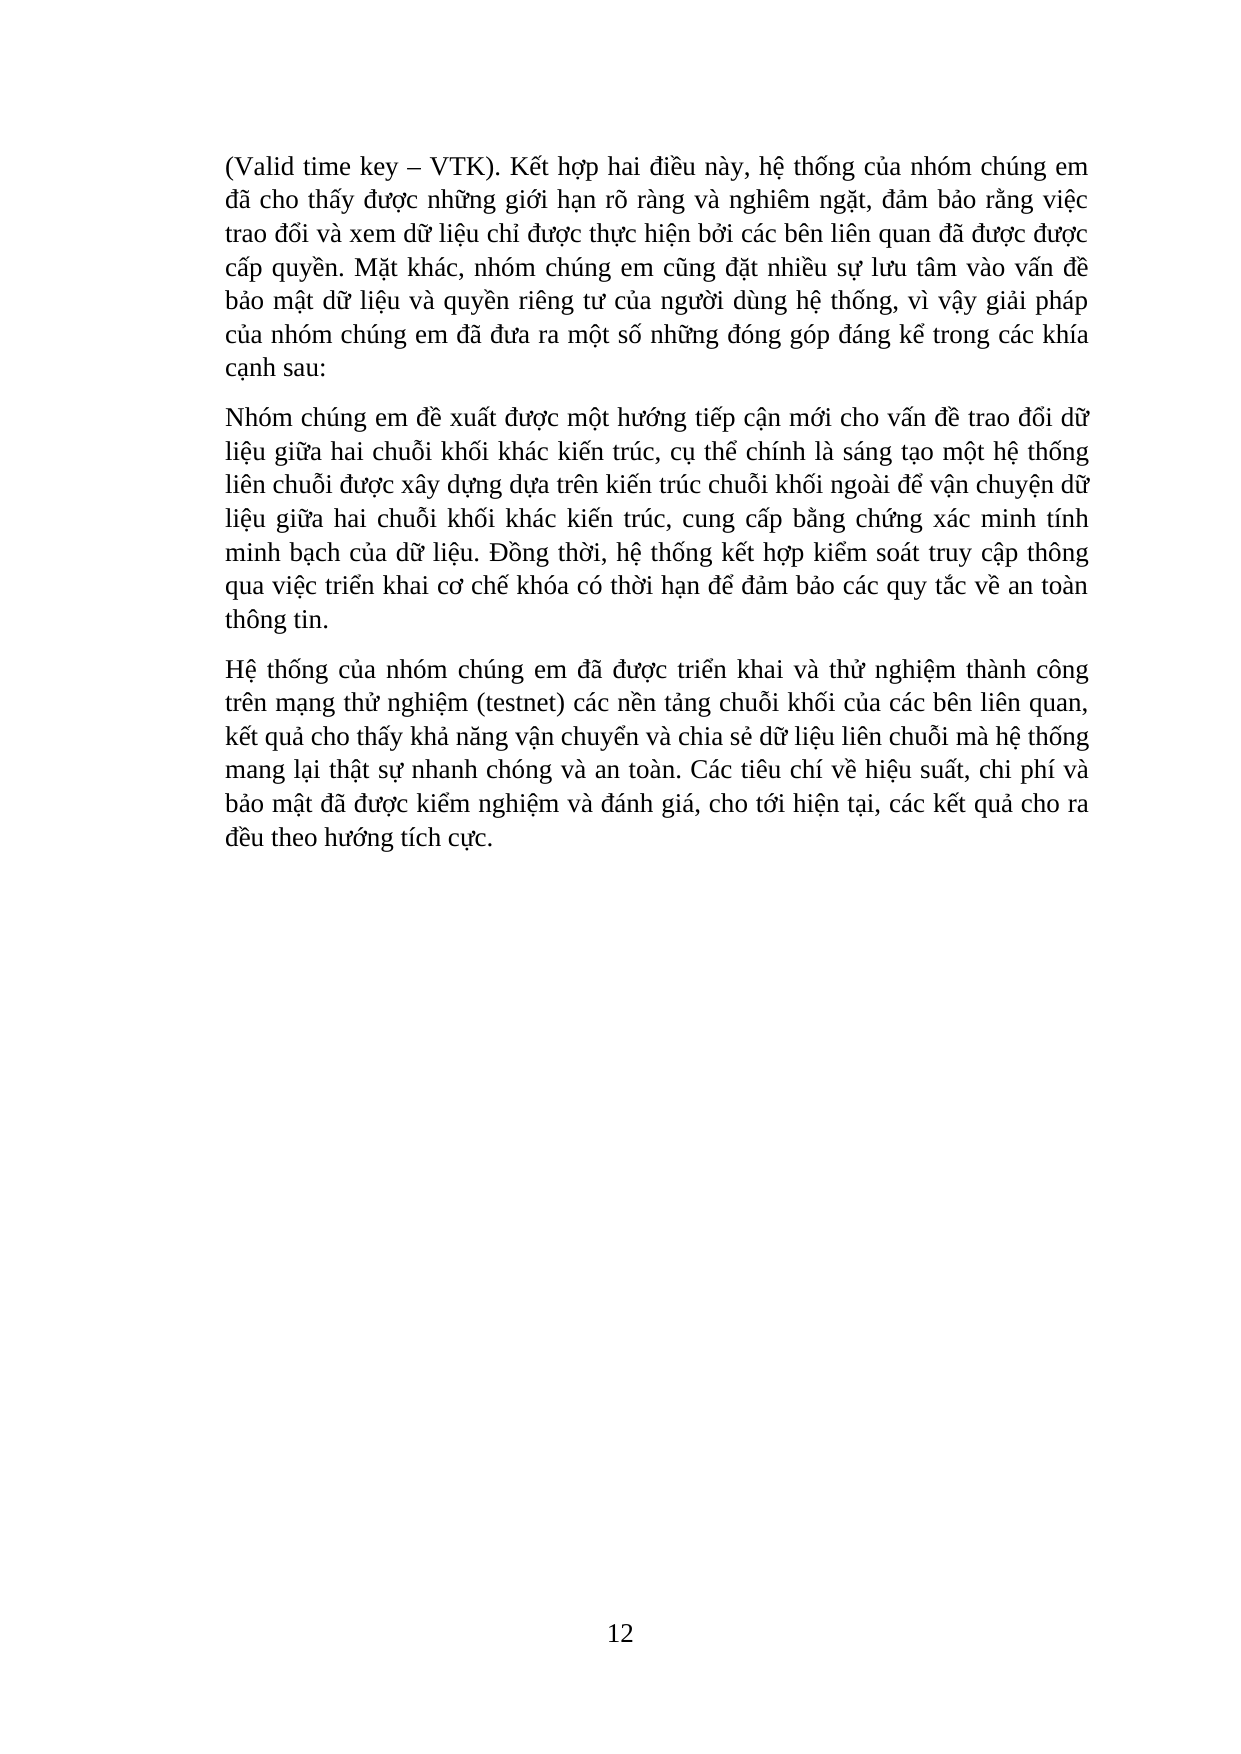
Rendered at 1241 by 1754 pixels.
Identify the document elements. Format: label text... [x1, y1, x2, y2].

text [225, 150, 1090, 382]
text Nhóm chúng em đề xuất được một hướng tiếp cận mới cho vấn đề trao đổi dữ liệu giữa hai chuỗi khối khác kiến trúc, cụ thể chính là sáng tạo một hệ thống liên chuỗi được xây dựng dựa trên kiến trúc chuỗi khối ngoài để vận chuyện dữ liệu giữa hai chuỗi khối khác kiến trúc, cung cấp bằng chứng xác minh tính minh bạch của dữ liệu. Đồng thời, hệ thống kết hợp kiểm soát truy cập thông qua việc triển khai cơ chế khóa có thời hạn để đảm bảo các quy tắc về an toàn thông tin. [225, 401, 1090, 634]
text Hệ thống của nhóm chúng em đã được triển khai và thử nghiệm thành công trên mạng thử nghiệm (testnet) các nền tảng chuỗi khối của các bên liên quan, kết quả cho thấy khả năng vận chuyển và chia sẻ dữ liệu liên chuỗi mà hệ thống mang lại thật sự nhanh chóng và an toàn. Các tiêu chí về hiệu suất, chi phí và bảo mật đã được kiểm nghiệm và đánh giá, cho tới hiện tại, các kết quả cho ra đều theo hướng tích cực. [225, 653, 1090, 852]
